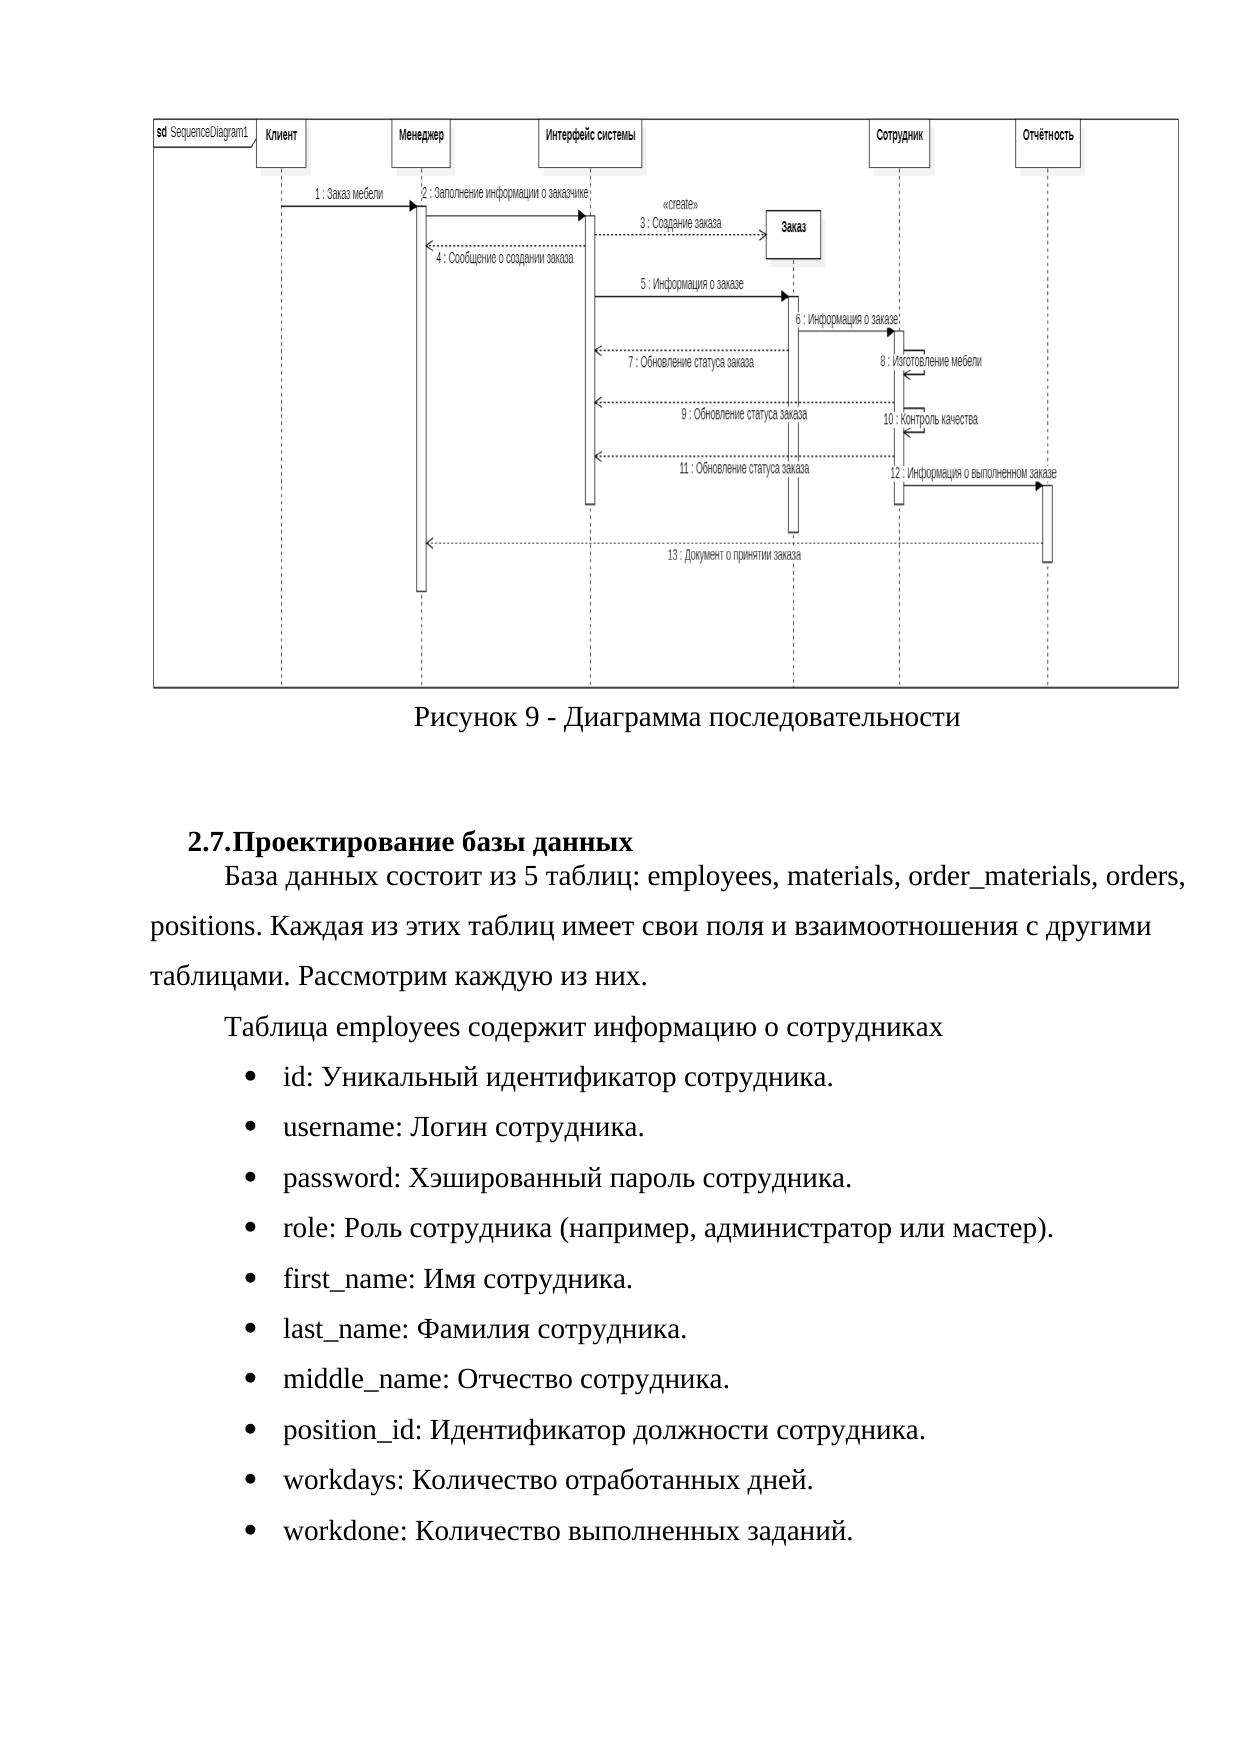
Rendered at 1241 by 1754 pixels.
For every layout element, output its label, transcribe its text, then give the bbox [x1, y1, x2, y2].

list middle_name: Отчество сотрудника. [245, 1362, 1205, 1395]
list id: Уникальный идентификатор сотрудника. [245, 1059, 1205, 1093]
list Проектирование базы данных [187, 824, 1205, 858]
list position_id: Идентификатор должности сотрудника. [245, 1412, 1205, 1446]
text Таблица employees содержит информацию о сотрудниках [150, 1009, 1205, 1042]
text База данных состоит из 5 таблиц: employees, materials, order_materials, orders, positions. Каждая из этих таблиц имеет свои поля и взаимоотношения с другими таблицами. Рассмотрим каждую из них. [150, 858, 1205, 992]
list password: Хэшированный пароль сотрудника. [245, 1160, 1205, 1194]
list workdone: Количество выполненных заданий. [245, 1513, 1205, 1547]
list workdays: Количество отработанных дней. [245, 1462, 1205, 1496]
picture [150, 110, 1183, 699]
list username: Логин сотрудника. [245, 1109, 1205, 1143]
list first_name: Имя сотрудника. [245, 1261, 1205, 1294]
list last_name: Фамилия сотрудника. [245, 1311, 1205, 1345]
text Рисунок 9 - Диаграмма последовательности [150, 699, 1150, 732]
list role: Роль сотрудника (например, администратор или мастер). [245, 1210, 1205, 1244]
